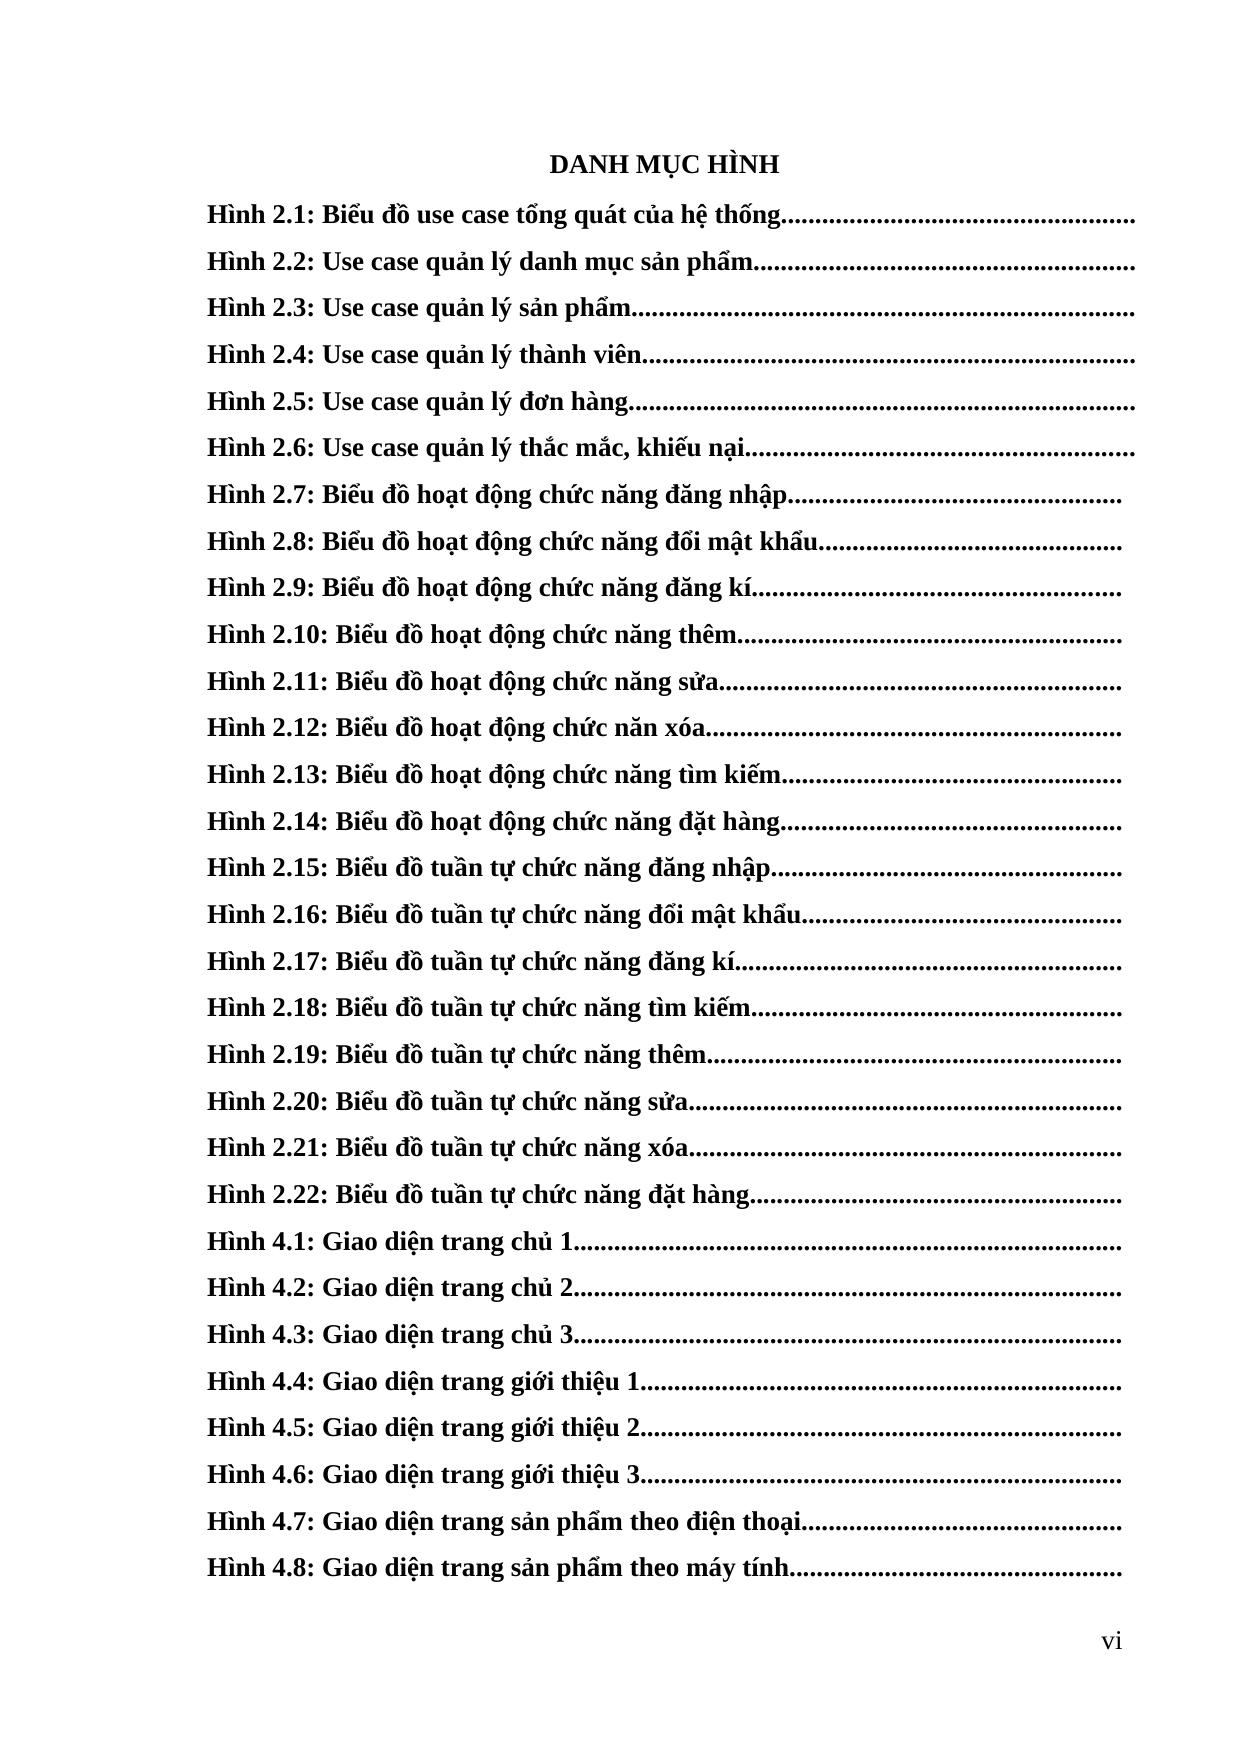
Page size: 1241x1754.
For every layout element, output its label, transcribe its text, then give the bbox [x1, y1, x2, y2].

text Hình 2.10: Biểu đồ hoạt động chức năng thêm. 13 [207, 618, 1122, 649]
text Hình 2.6: Use case quản lý thắc mắc, khiếu nại. 9 [207, 431, 1122, 462]
text Hình 2.20: Biểu đồ tuần tự chức năng sửa. 20 [207, 1084, 1122, 1116]
text Hình 4.7: Giao diện trang sản phẩm theo điện thoại. 28 [207, 1504, 1122, 1536]
text Hình 2.7: Biểu đồ hoạt động chức năng đăng nhập. 10 [207, 478, 1122, 509]
text Hình 2.14: Biểu đồ hoạt động chức năng đặt hàng 17 [207, 804, 1122, 836]
text Hình 2.21: Biểu đồ tuần tự chức năng xóa. 21 [207, 1131, 1122, 1162]
text Hình 2.18: Biểu đồ tuần tự chức năng tìm kiếm. 19 [207, 991, 1122, 1022]
text Hình 2.12: Biểu đồ hoạt động chức năn xóa. 15 [207, 711, 1122, 742]
text Hình 2.4: Use case quản lý thành viên. 8 [207, 338, 1122, 369]
text Hình 2.1: Biểu đồ use case tổng quát của hệ thống. 6 [207, 198, 1122, 229]
text Hình 2.13: Biểu đồ hoạt động chức năng tìm kiếm. 16 [207, 758, 1122, 789]
text Hình 2.9: Biểu đồ hoạt động chức năng đăng kí. 12 [207, 571, 1122, 602]
text Hình 2.2: Use case quản lý danh mục sản phẩm. 7 [207, 244, 1122, 276]
text Hình 2.8: Biểu đồ hoạt động chức năng đổi mật khẩu. 11 [207, 524, 1122, 556]
text Hình 4.2: Giao diện trang chủ 2. 25 [207, 1271, 1122, 1302]
text Hình 4.5: Giao diện trang giới thiệu 2. 27 [207, 1411, 1122, 1442]
text Hình 2.19: Biểu đồ tuần tự chức năng thêm. 20 [207, 1038, 1122, 1069]
text Hình 2.5: Use case quản lý đơn hàng. 8 [207, 384, 1122, 416]
text Hình 4.8: Giao diện trang sản phẩm theo máy tính. 28 [207, 1551, 1122, 1582]
text Hình 2.3: Use case quản lý sản phẩm. 8 [207, 291, 1122, 322]
text Hình 2.22: Biểu đồ tuần tự chức năng đặt hàng. 21 [207, 1178, 1122, 1209]
text Hình 2.15: Biểu đồ tuần tự chức năng đăng nhập. 18 [207, 851, 1122, 882]
text Hình 4.3: Giao diện trang chủ 3. 26 [207, 1318, 1122, 1349]
text DANH MỤC HÌNH [207, 148, 1122, 179]
text Hình 2.11: Biểu đồ hoạt động chức năng sửa. 14 [207, 664, 1122, 696]
text Hình 2.17: Biểu đồ tuần tự chức năng đăng kí. 19 [207, 944, 1122, 976]
text Hình 4.6: Giao diện trang giới thiệu 3. 27 [207, 1458, 1122, 1489]
text Hình 4.1: Giao diện trang chủ 1. 25 [207, 1224, 1122, 1256]
text Hình 4.4: Giao diện trang giới thiệu 1. 26 [207, 1364, 1122, 1396]
text Hình 2.16: Biểu đồ tuần tự chức năng đổi mật khẩu. 18 [207, 898, 1122, 929]
